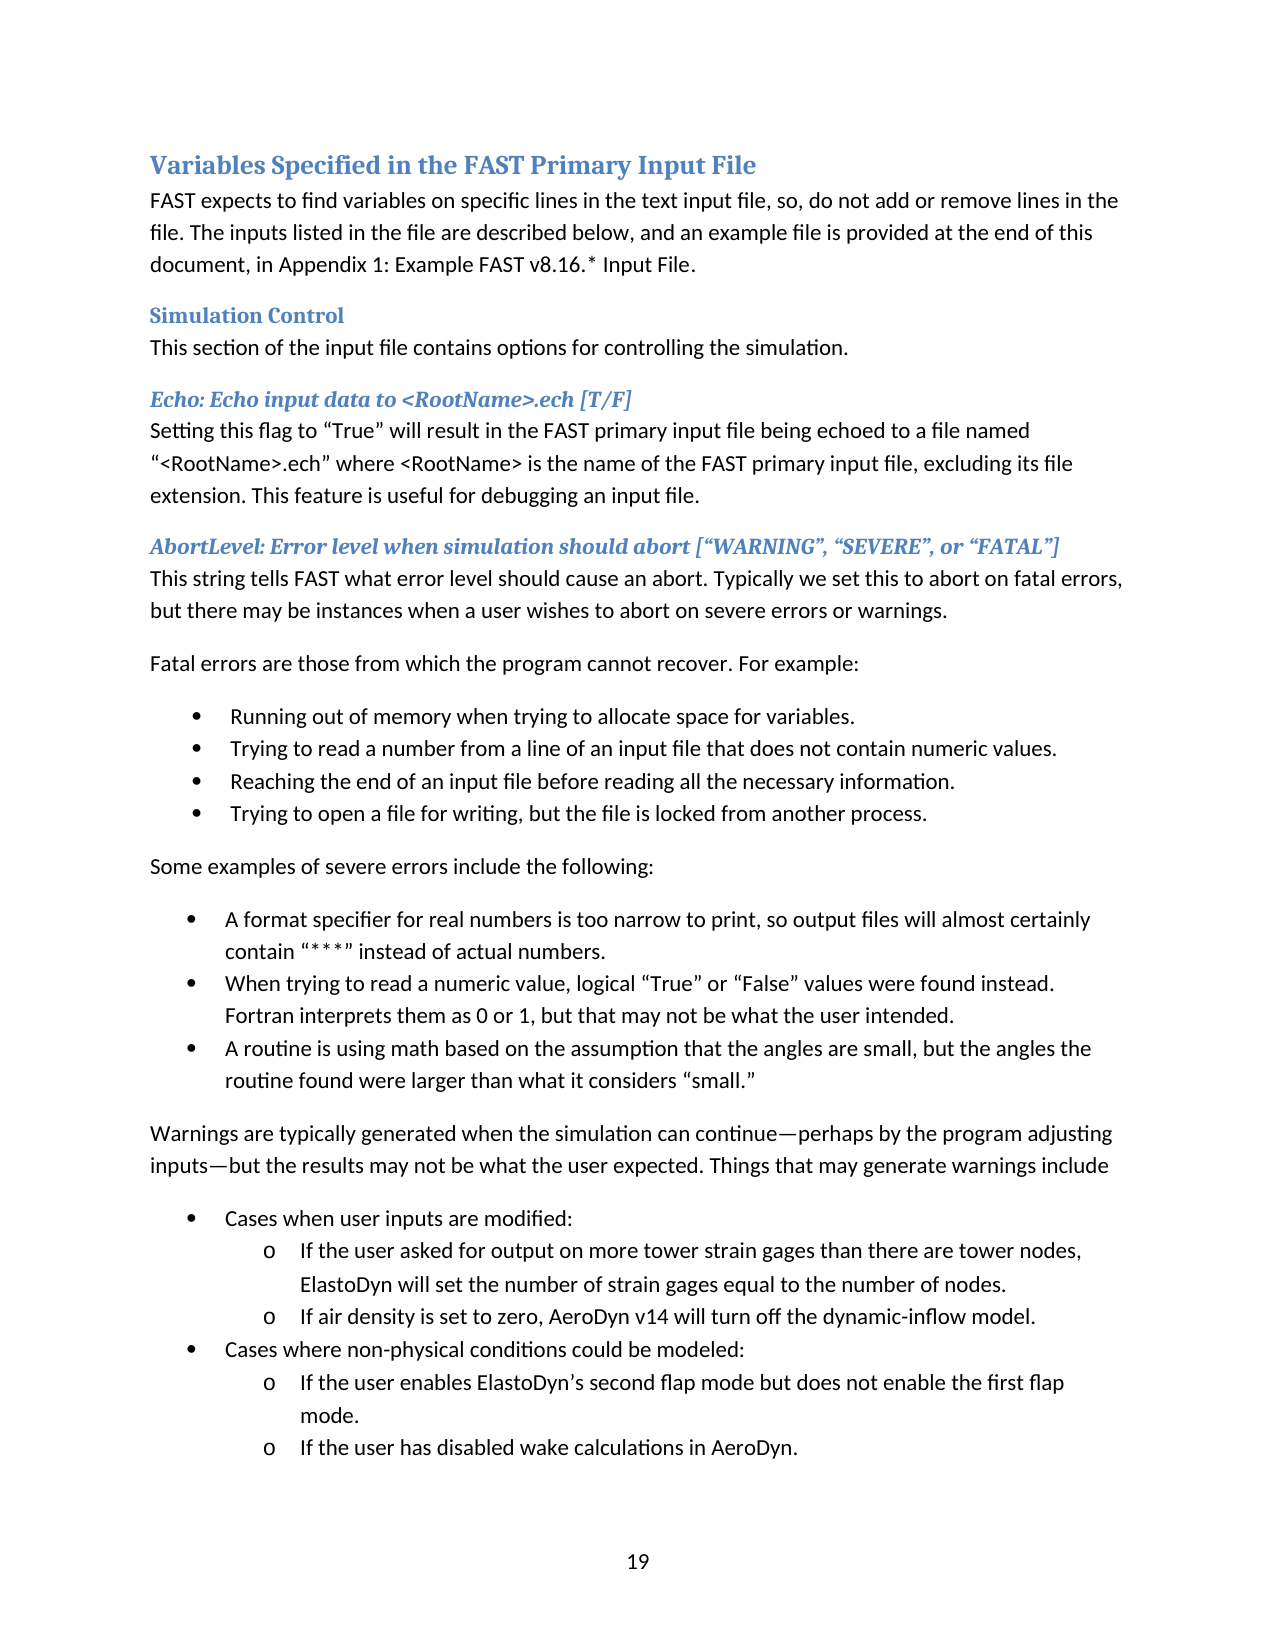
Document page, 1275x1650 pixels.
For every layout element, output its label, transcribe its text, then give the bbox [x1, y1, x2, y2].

text Fatal errors are those from which the program cannot recover. For example: [150, 649, 1125, 677]
list If the user enables ElastoDyn’s second flap mode but does not enable the first flap mode. [262, 1368, 1125, 1429]
list A routine is using math based on the assumption that the angles are small, but the angles the routine found were larger than what it considers “small.” [187, 1034, 1125, 1094]
list If air density is set to zero, AeroDyn v14 will turn off the dynamic-inflow model. [262, 1302, 1125, 1331]
subtitle Echo: Echo input data to <RootName>.ech [T/F] [150, 386, 1125, 413]
text FAST expects to find variables on specific lines in the text input file, so, do not add or remove lines in the file. The inputs listed in the file are described below, and an example file is provided at the end of this document, in Appendix A: Example FAST v8.15.* Input File. [150, 186, 1125, 278]
list Trying to open a file for writing, but the file is locked from another process. [193, 799, 1125, 827]
list Cases where non-physical conditions could be modeled: [187, 1335, 1125, 1363]
text This string tells FAST what error level should cause an abort. Typically we set this to abort on fatal errors, but there may be instances when a user wishes to abort on severe errors or warnings. [150, 564, 1125, 624]
list If the user has disabled wake calculations in AeroDyn. [262, 1433, 1125, 1462]
list A format specifier for real numbers is too narrow to print, so output files will almost certainly contain “***” instead of actual numbers. [187, 905, 1125, 965]
text This section of the input file contains options for controlling the simulation. [150, 333, 1125, 361]
subtitle Simulation Control [150, 303, 1125, 329]
list If the user asked for output on more tower strain gages than there are tower nodes, ElastoDyn will set the number of strain gages equal to the number of nodes. [262, 1236, 1125, 1298]
list Reaching the end of an input file before reading all the necessary information. [193, 767, 1125, 795]
list When trying to read a numeric value, logical “True” or “False” values were found instead. Fortran interprets them as 0 or 1, but that may not be what the user intended. [187, 969, 1125, 1029]
subtitle AbortLevel: Error level when simulation should abort [“WARNING”, “SEVERE”, or “FATAL”] [150, 534, 1125, 560]
text Setting this flag to “True” will result in the FAST primary input file being echoed to a file named “<RootName>.ech” where <RootName> is the name of the FAST primary input file, excluding its file extension. This feature is useful for debugging an input file. [150, 417, 1125, 509]
text Warnings are typically generated when the simulation can continue—perhaps by the program adjusting inputs—but the results may not be what the user expected. Things that may generate warnings include [150, 1119, 1125, 1179]
list Trying to read a number from a line of an input file that does not contain numeric values. [193, 734, 1125, 763]
list Cases when user inputs are modified: [187, 1204, 1125, 1232]
text Some examples of severe errors include the following: [150, 852, 1125, 880]
list Running out of memory when trying to allocate space for variables. [193, 702, 1125, 730]
subtitle Variables Specified in the FAST Primary Input File [150, 150, 1125, 181]
